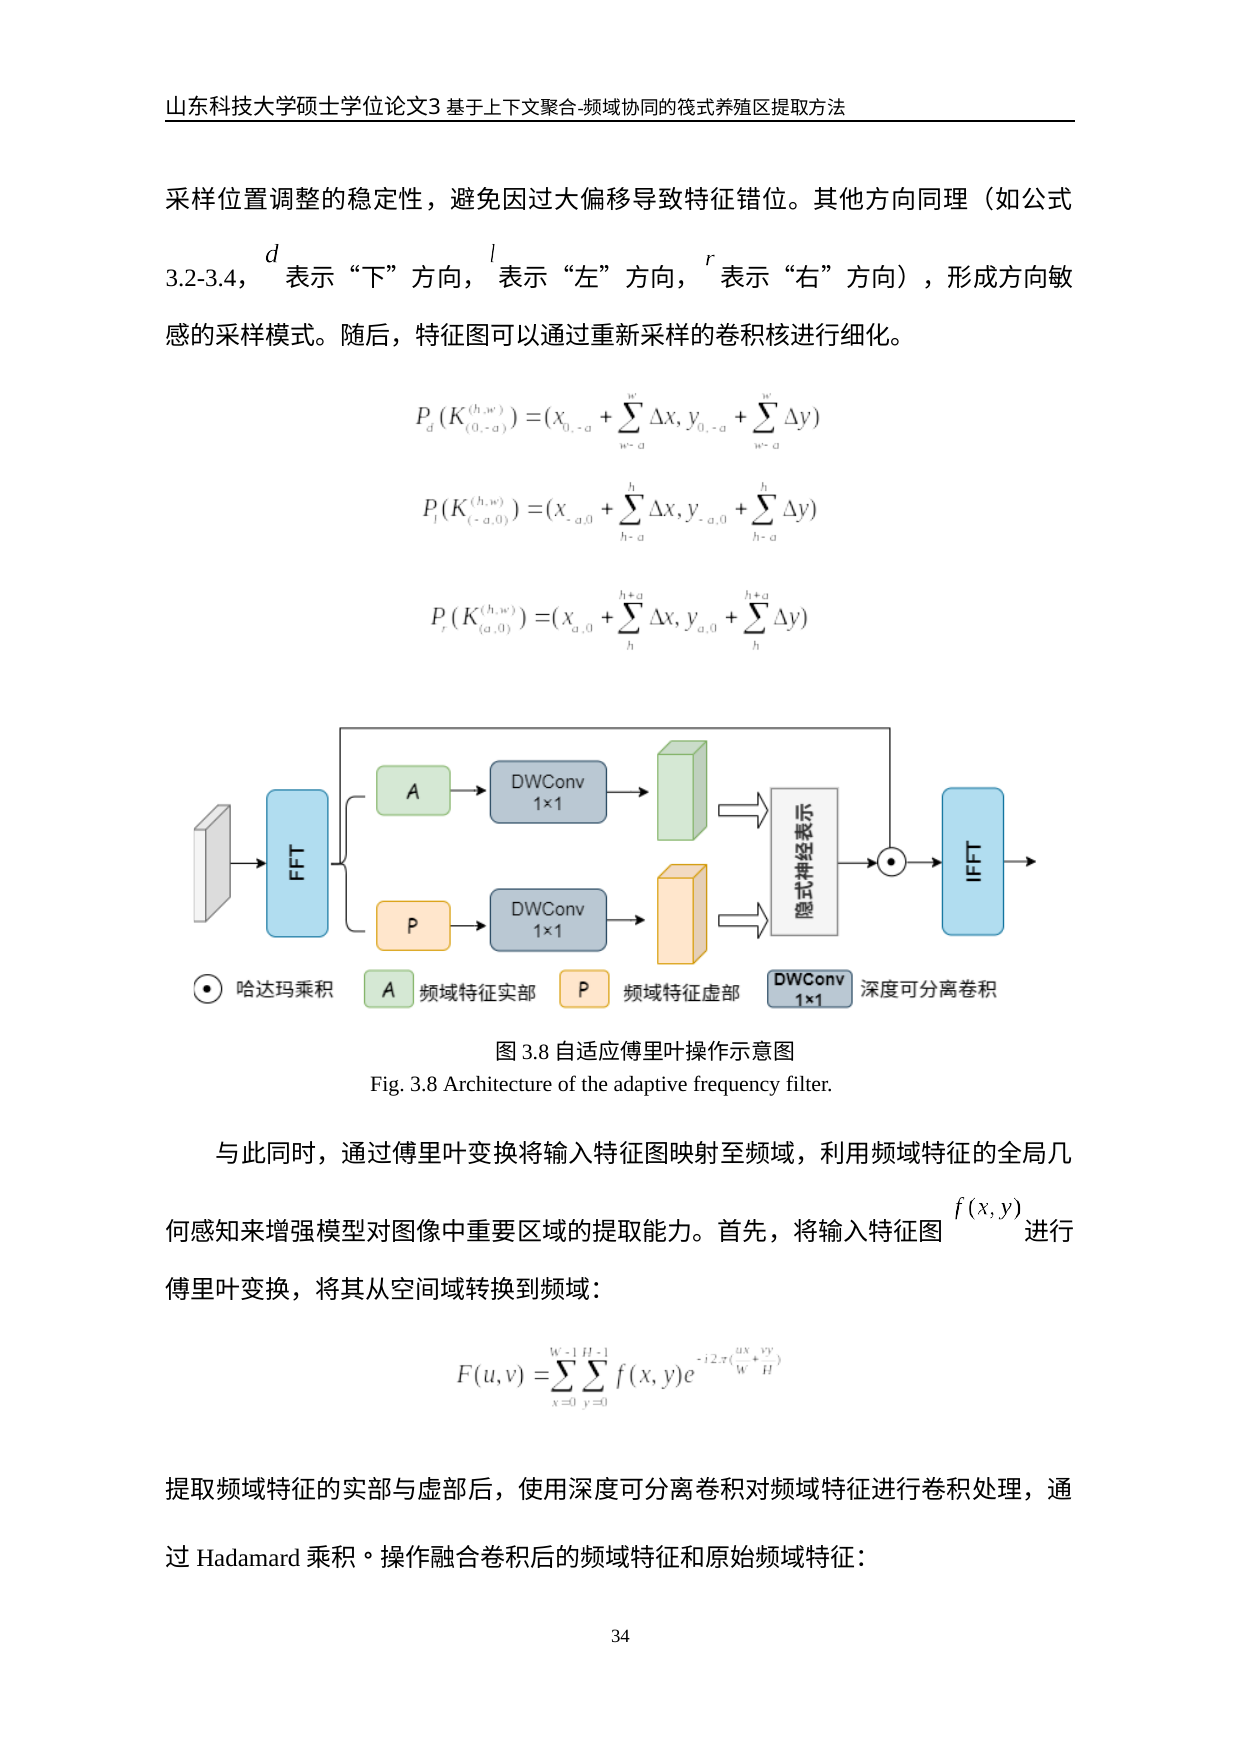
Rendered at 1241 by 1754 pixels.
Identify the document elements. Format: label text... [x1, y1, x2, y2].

text (3.2) [165, 384, 1075, 459]
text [165, 164, 1075, 368]
text 与此同时，通过傅里叶变换将输入特征图映射至频域，利用频域特征的全局几何感知来增强模型对图像中重要区域的提取能力。首先，将输入特征图进行傅里叶变换，将其从空间域转换到频域： [165, 1118, 1075, 1322]
text (3.4) [165, 585, 1075, 677]
text 提取频域特征的实部与虚部后，使用深度可分离卷积对频域特征进行卷积处理，通过 Hadamard 乘积 操作融合卷积后的频域特征和原始频域特征： [165, 1454, 1075, 1590]
picture [193, 727, 1047, 1011]
text (3.3) [165, 476, 1075, 568]
text Fig. 3.8 Architecture of the adaptive frequency filter. [165, 1067, 1037, 1101]
text (3.5) [165, 1339, 1075, 1437]
text 图3.8 自适应傅里叶操作示意图 [165, 1033, 1075, 1067]
